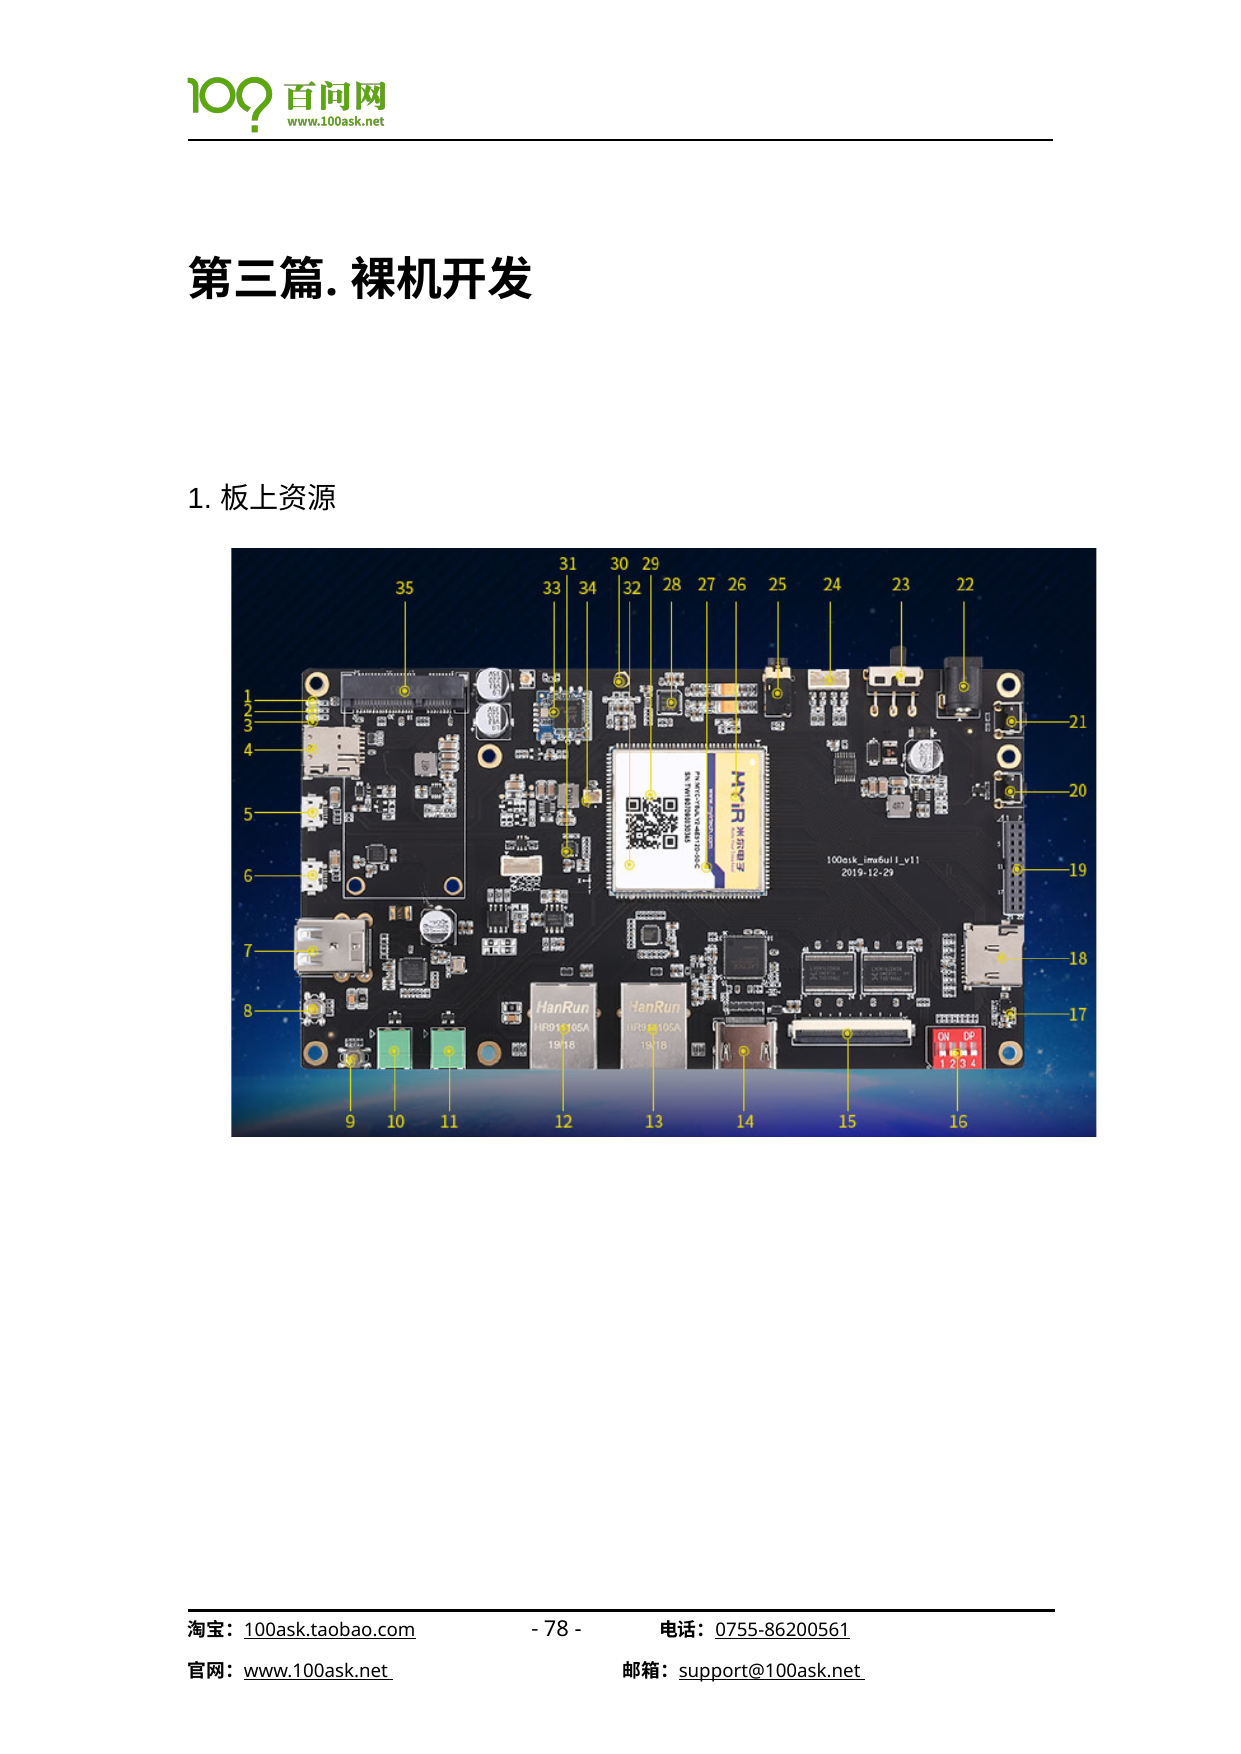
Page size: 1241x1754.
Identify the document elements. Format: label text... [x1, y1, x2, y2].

subtitle 第三篇. 裸机开发 [187, 227, 1053, 324]
subtitle 1. 板上资源 [187, 464, 1053, 529]
picture [187, 77, 386, 138]
picture [231, 548, 1097, 1137]
